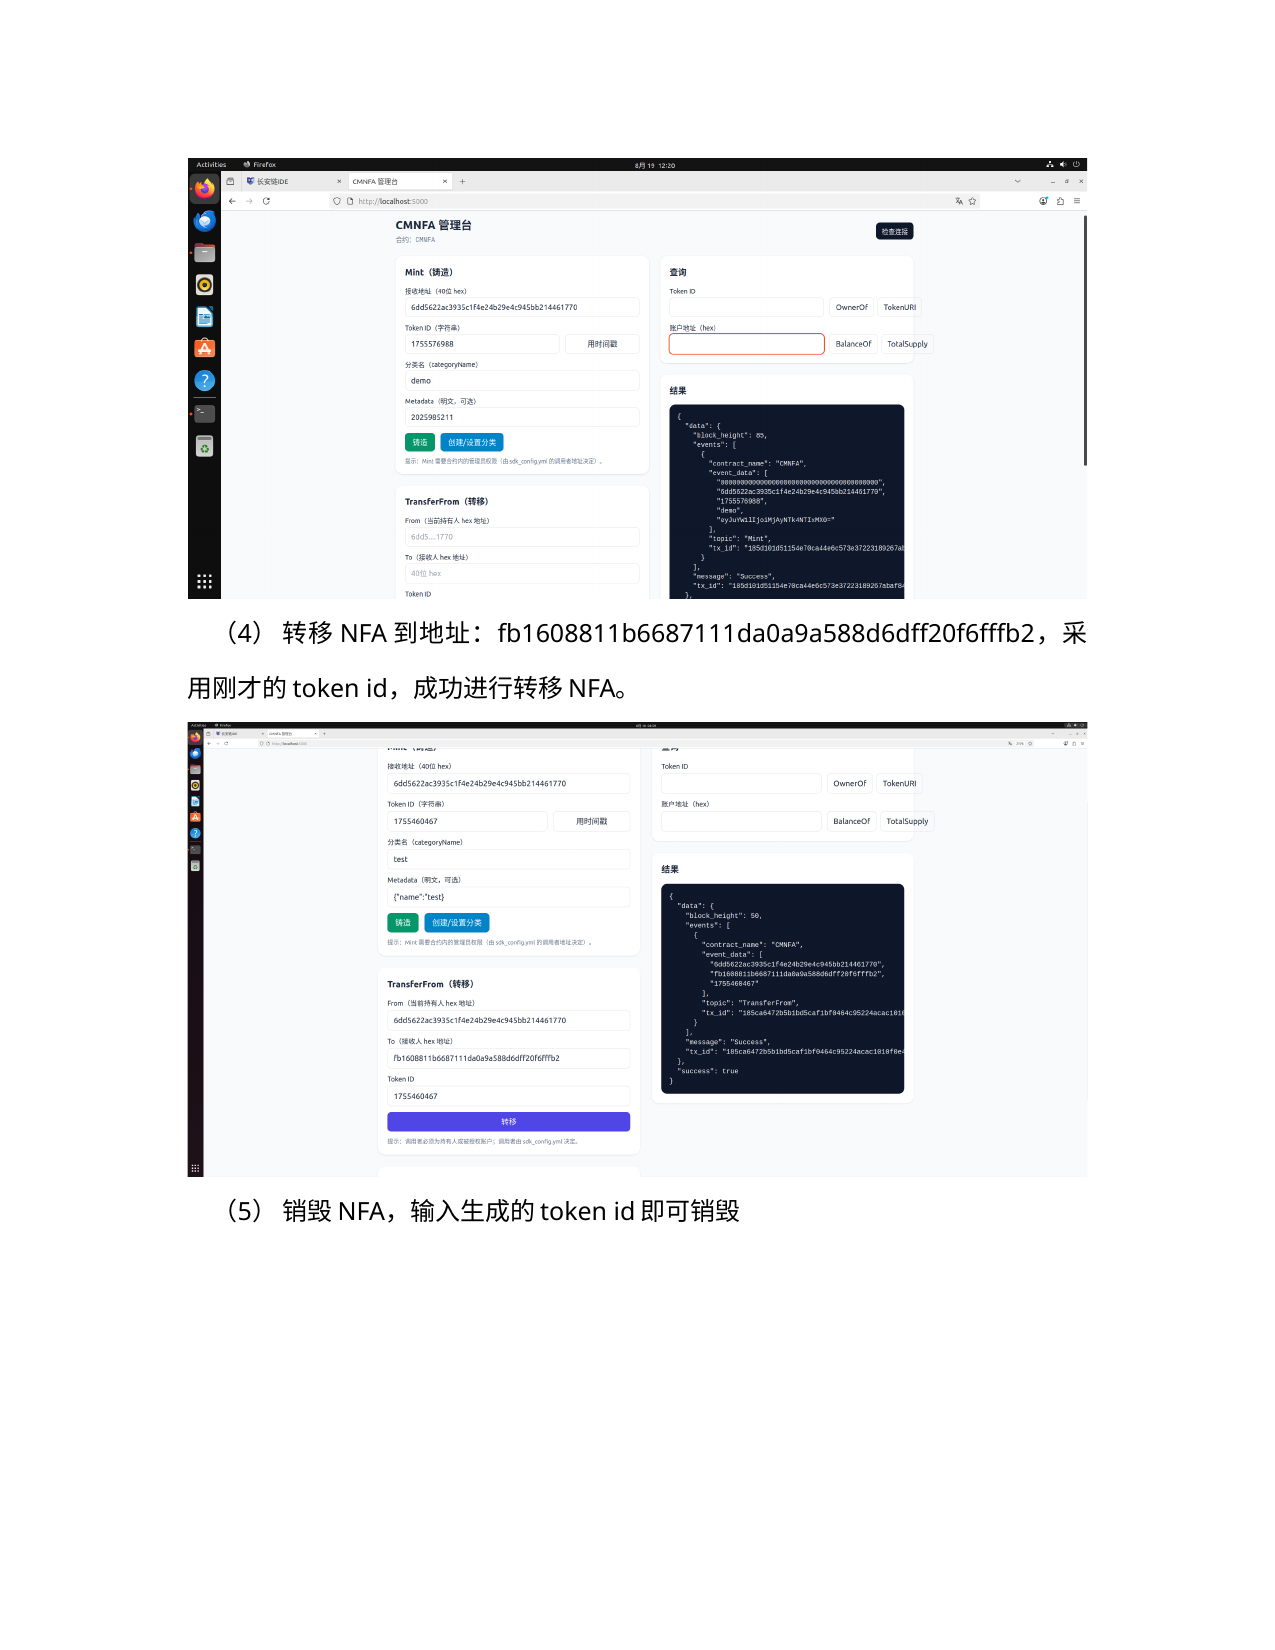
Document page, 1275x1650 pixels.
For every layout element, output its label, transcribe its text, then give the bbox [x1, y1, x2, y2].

list 转移NFA到地址：fb1608811b6687111da0a9a588d6dff20f6fffb2，采用刚才的token id，成功进行转移NFA。 [187, 614, 1087, 704]
list 销毁NFA，输入生成的token id即可销毁 [187, 1192, 1087, 1228]
picture [188, 158, 1088, 599]
picture [187, 722, 1088, 1177]
